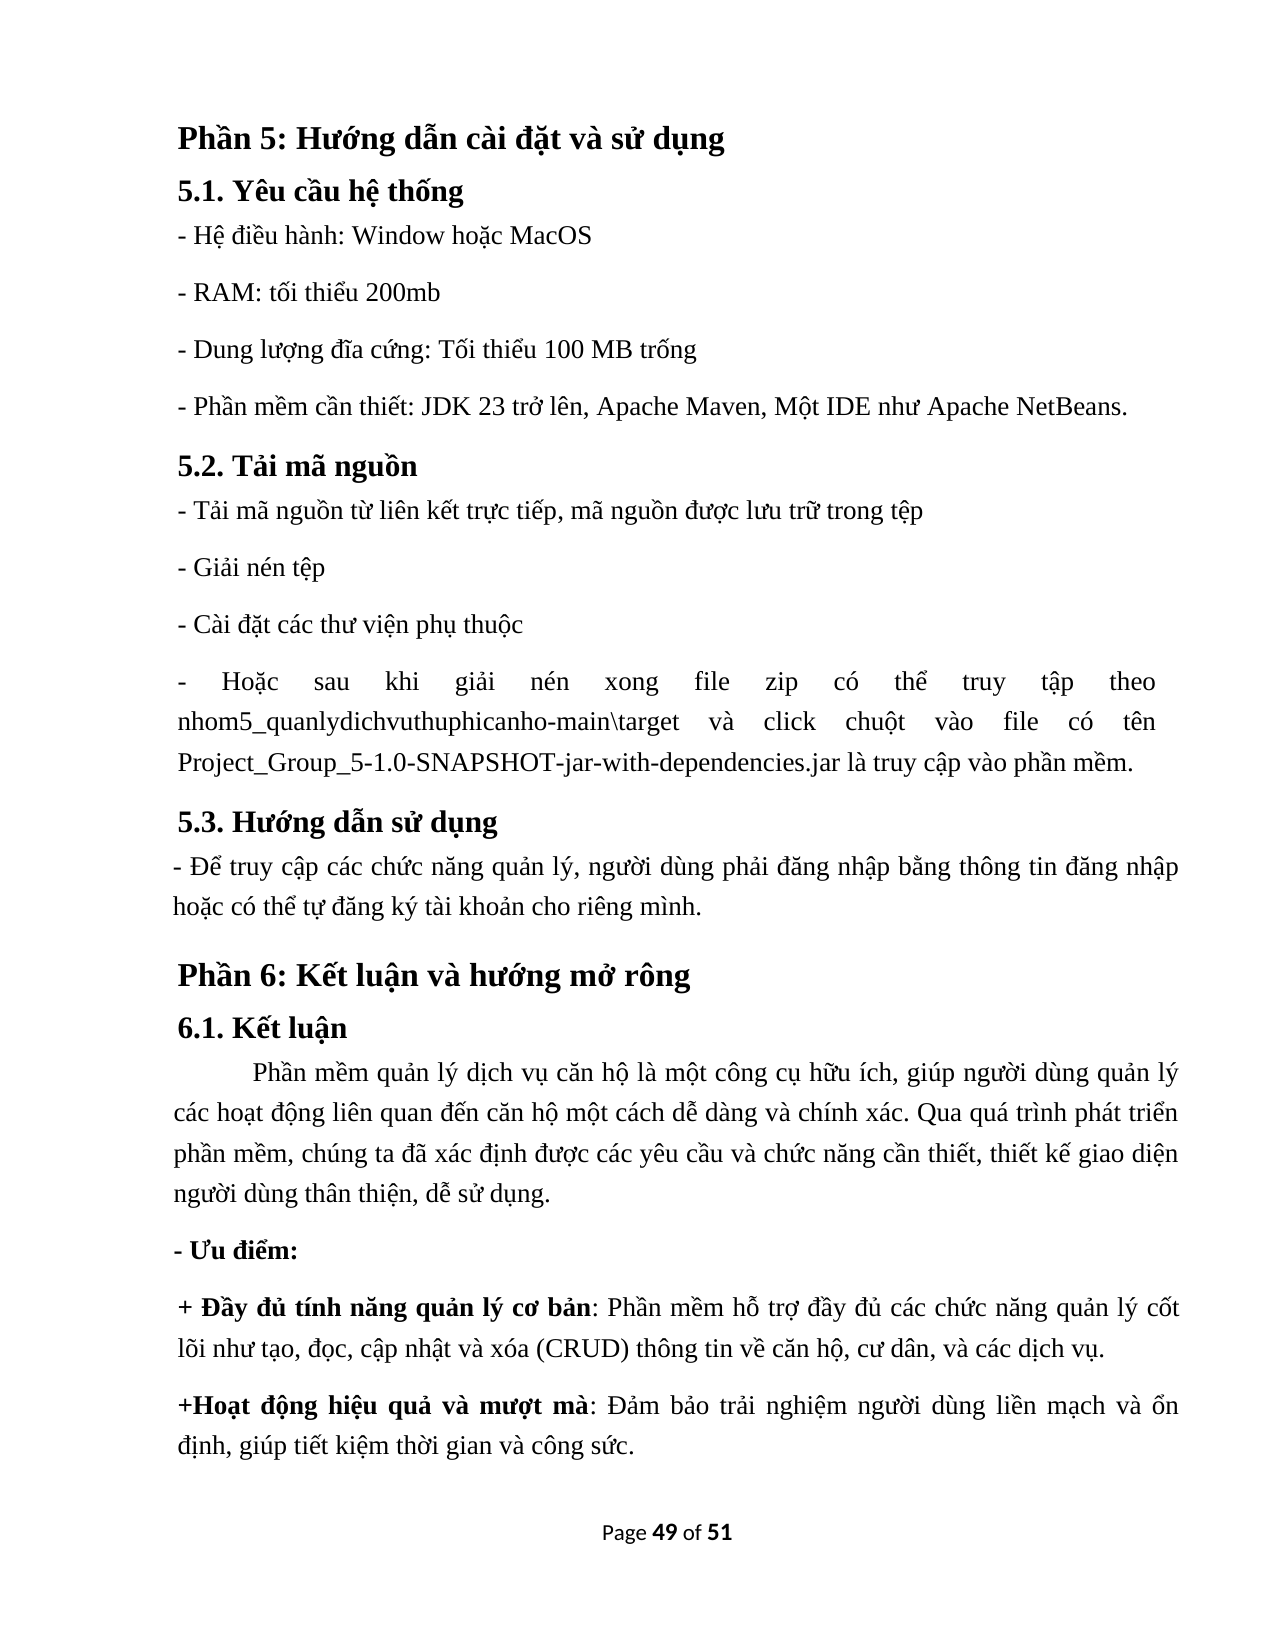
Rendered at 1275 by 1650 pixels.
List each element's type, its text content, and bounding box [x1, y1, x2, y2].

subtitle 6.1. Kết luận [177, 1009, 1157, 1045]
subtitle 5.2. Tải mã nguồn [177, 447, 1157, 483]
subtitle Phần 5: Hướng dẫn cài đặt và sử dụng [177, 118, 1157, 156]
subtitle 5.1. Yêu cầu hệ thống [177, 172, 1157, 208]
text - Tải mã nguồn từ liên kết trực tiếp, mã nguồn được lưu trữ trong tệp [177, 494, 1157, 525]
text - Giải nén tệp [177, 551, 1157, 582]
text Phần mềm quản lý dịch vụ căn hộ là một công cụ hữu ích, giúp người dùng quản lý các hoạt động liên quan đến căn hộ một cách dễ dàng và chính xác. Qua quá trình phát triển phần mềm, chúng ta đã xác định được các yêu cầu và chức năng cần thiết, thiết kế giao diện người dùng thân thiện, dễ sử dụng. [173, 1056, 1181, 1208]
text - RAM: tối thiểu 200mb [177, 276, 1157, 307]
text - Dung lượng đĩa cứng: Tối thiểu 100 MB trống [177, 333, 1157, 364]
text + Đầy đủ tính năng quản lý cơ bản: Phần mềm hỗ trợ đầy đủ các chức năng quản lý cốt lõi như tạo, đọc, cập nhật và xóa (CRUD) thông tin về căn hộ, cư dân, và các dịch vụ. [177, 1291, 1181, 1363]
text - Hệ điều hành: Window hoặc MacOS [177, 219, 1157, 250]
subtitle Phần 6: Kết luận và hướng mở rông [177, 955, 1157, 994]
text - Phần mềm cần thiết: JDK 23 trở lên, Apache Maven, Một IDE như Apache NetBeans. [177, 390, 1157, 421]
text - Hoặc sau khi giải nén xong file zip có thể truy tập theo nhom5_quanlydichvuthuphicanho-main\target và click chuột vào file có tên Project_Group_5-1.0-SNAPSHOT-jar-with-dependencies.jar là truy cập vào phần mềm. [177, 665, 1157, 777]
text - Cài đặt các thư viện phụ thuộc [177, 608, 1157, 639]
text - Để truy cập các chức năng quản lý, người dùng phải đăng nhập bằng thông tin đăng nhập hoặc có thể tự đăng ký tài khoản cho riêng mình. [173, 849, 1181, 921]
subtitle 5.3. Hướng dẫn sử dụng [177, 803, 1157, 839]
text +Hoạt động hiệu quả và mượt mà: Đảm bảo trải nghiệm người dùng liền mạch và ổn định, giúp tiết kiệm thời gian và công sức. [177, 1389, 1181, 1461]
text - Ưu điểm: [173, 1234, 1181, 1266]
